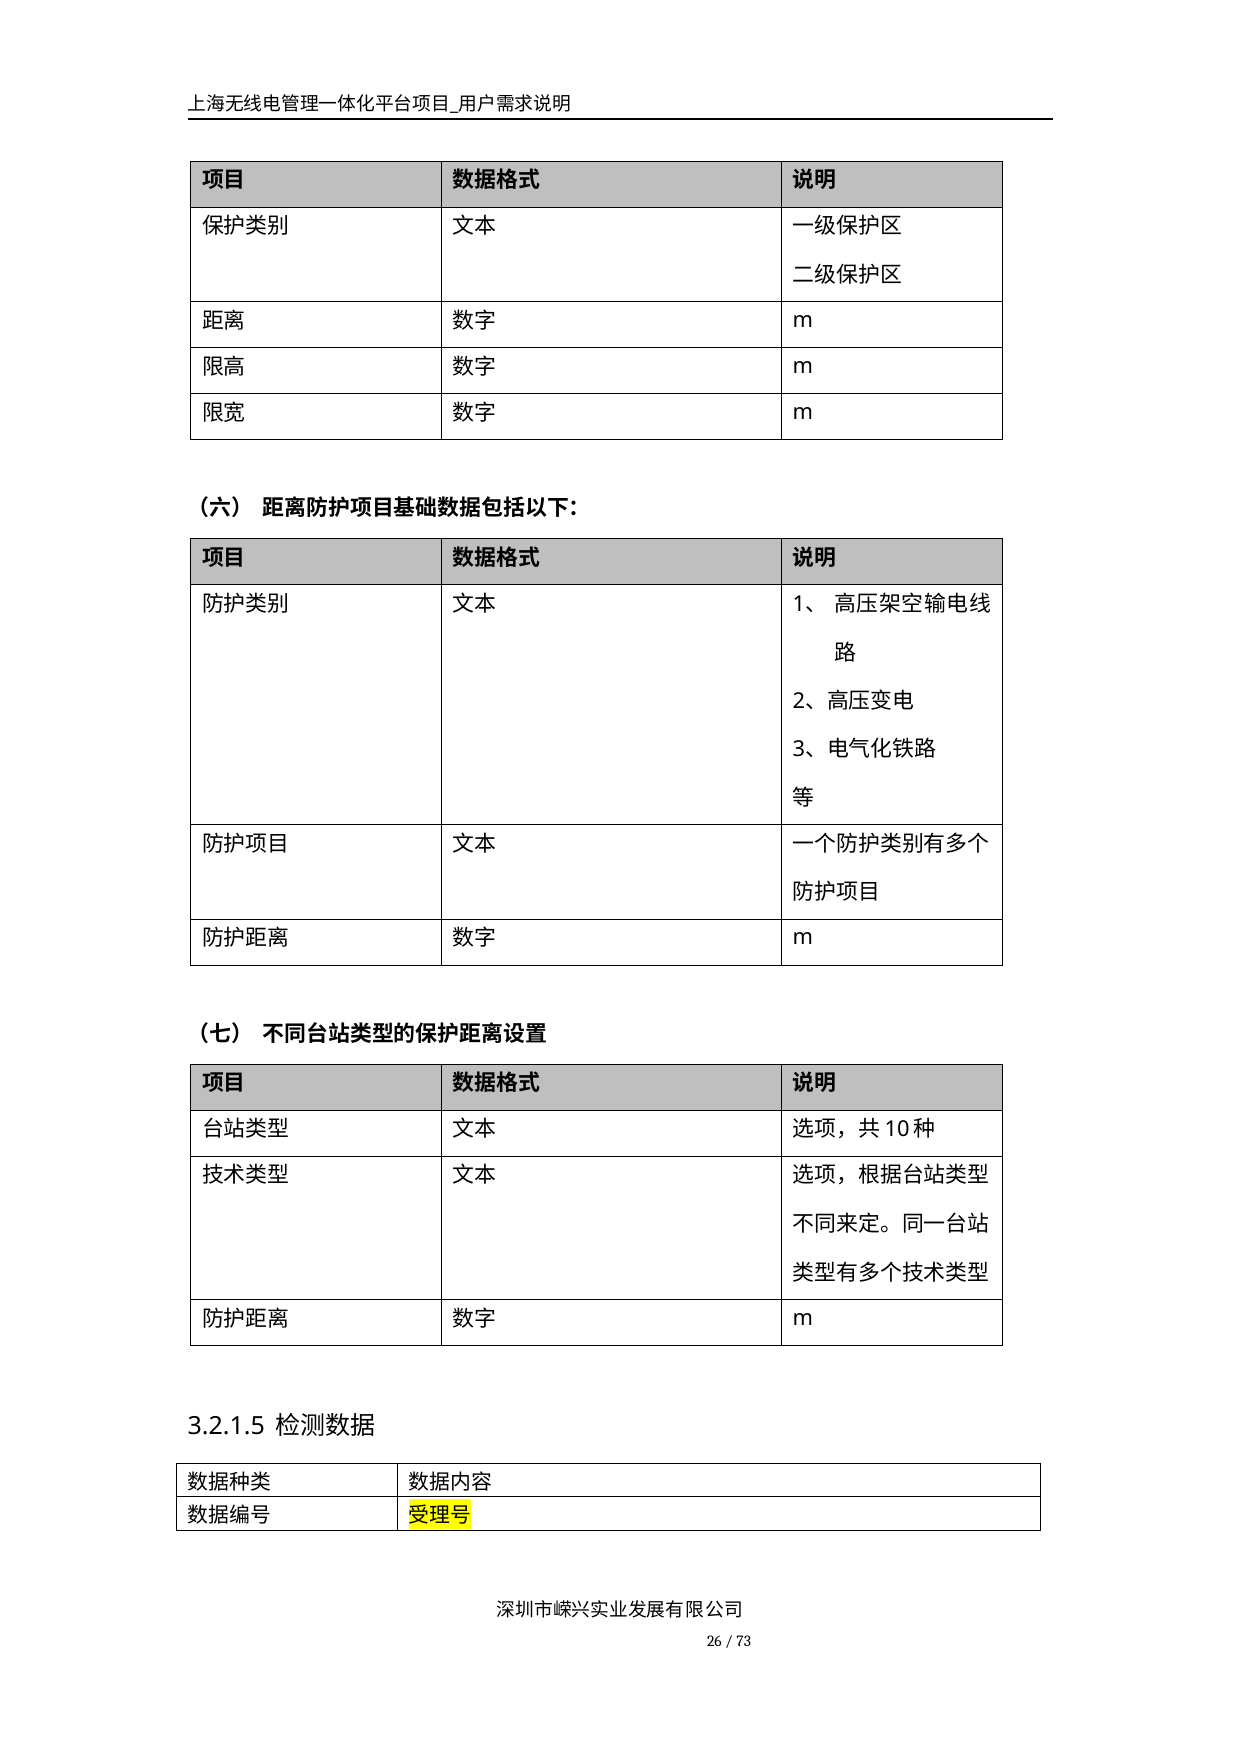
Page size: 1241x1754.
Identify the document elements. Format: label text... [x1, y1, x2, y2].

table_header 项目 [191, 162, 441, 207]
table_cell m [782, 348, 1002, 393]
table_cell m [782, 302, 1002, 347]
table_cell 数字 [442, 302, 781, 347]
table_cell 防护距离 [191, 1300, 441, 1345]
table_cell 台站类型 [191, 1111, 441, 1156]
table_cell 选项，共10种 [782, 1111, 1002, 1156]
table_cell 距离 [191, 302, 441, 347]
table_cell 一级保护区 二级保护区 [782, 208, 1002, 301]
table_header 数据格式 [442, 162, 781, 207]
table_cell 文本 [442, 825, 781, 919]
table_cell 技术类型 [191, 1157, 441, 1299]
table_cell 限高 [191, 348, 441, 393]
table_cell 受理号 [398, 1497, 1040, 1530]
table_header 说明 [782, 539, 1002, 584]
table_header 数据格式 [442, 1065, 781, 1110]
table_header 数据内容 [398, 1464, 1040, 1496]
table_header 项目 [191, 539, 441, 584]
table_cell 一个防护类别有多个防护项目 [782, 825, 1002, 919]
table_cell 数字 [442, 348, 781, 393]
table_cell 限宽 [191, 394, 441, 439]
table_cell 数字 [442, 394, 781, 439]
table_cell 文本 [442, 208, 781, 301]
table_cell 数字 [442, 920, 781, 965]
list 距离防护项目基础数据包括以下： [187, 490, 1053, 522]
table_cell m [782, 394, 1002, 439]
table_cell 数字 [442, 1300, 781, 1345]
table_cell 文本 [442, 585, 781, 824]
table_cell 防护类别 [191, 585, 441, 824]
table_cell 选项，根据台站类型不同来定。同一台站类型有多个技术类型 [782, 1157, 1002, 1299]
table_header 说明 [782, 162, 1002, 207]
table_header 项目 [191, 1065, 441, 1110]
table_header 数据种类 [177, 1464, 397, 1496]
table_cell 防护项目 [191, 825, 441, 919]
table_cell 数据编号 [177, 1497, 397, 1530]
table_cell 高压架空输电线路 2、高压变电 3、电气化铁路 等 [782, 585, 1002, 824]
table_cell 防护距离 [191, 920, 441, 965]
table_cell 文本 [442, 1157, 781, 1299]
subtitle 检测数据 [187, 1391, 1053, 1456]
table_cell 文本 [442, 1111, 781, 1156]
table_cell 保护类别 [191, 208, 441, 301]
table_header 数据格式 [442, 539, 781, 584]
table_header 说明 [782, 1065, 1002, 1110]
list 不同台站类型的保护距离设置 [187, 1015, 1053, 1048]
table_cell m [782, 920, 1002, 965]
table_cell m [782, 1300, 1002, 1345]
